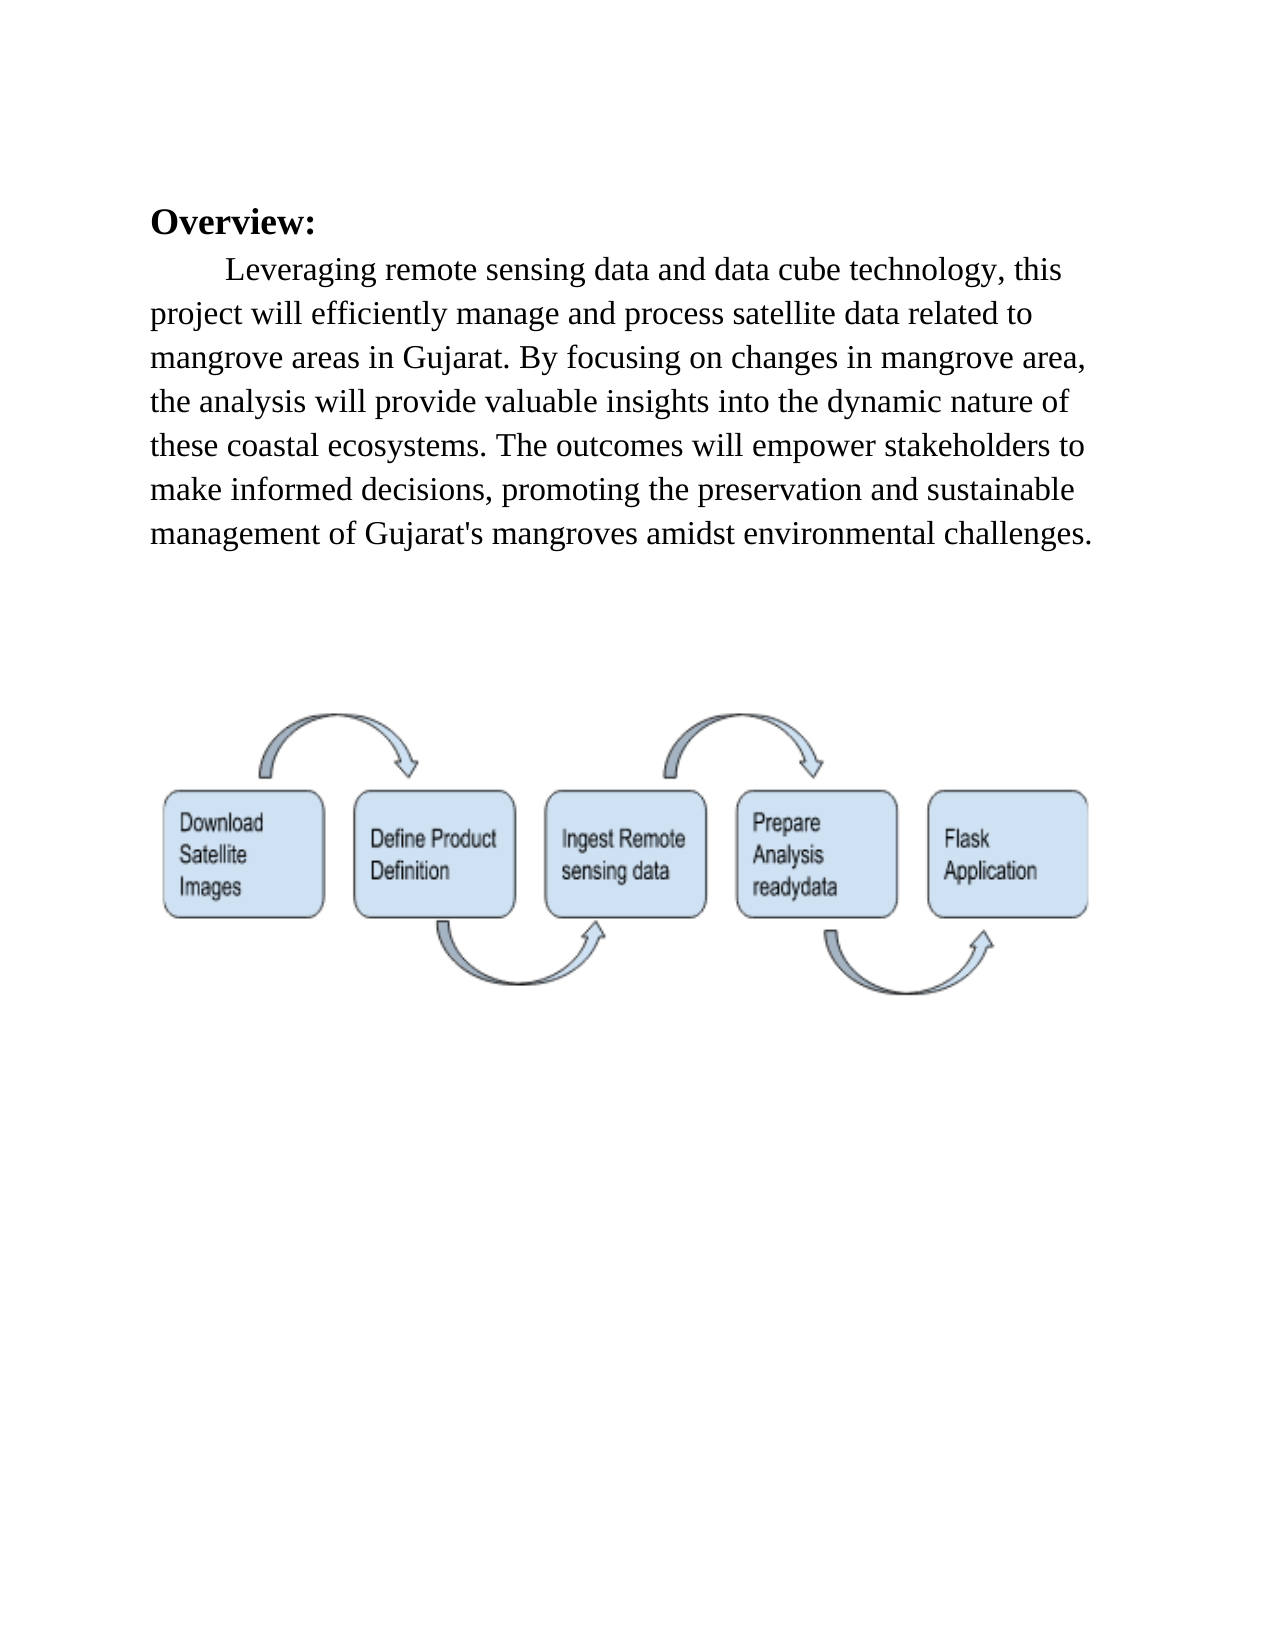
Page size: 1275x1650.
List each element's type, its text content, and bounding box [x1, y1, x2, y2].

text Overview: [150, 199, 1125, 243]
picture [150, 645, 1125, 1040]
text Leveraging remote sensing data and data cube technology, this project will efficiently manage and process satellite data related to mangrove areas in Gujarat. By focusing on changes in mangrove area, the analysis will provide valuable insights into the dynamic nature of these coastal ecosystems. The outcomes will empower stakeholders to make informed decisions, promoting the preservation and sustainable management of Gujarat's mangroves amidst environmental challenges. [150, 249, 1125, 552]
